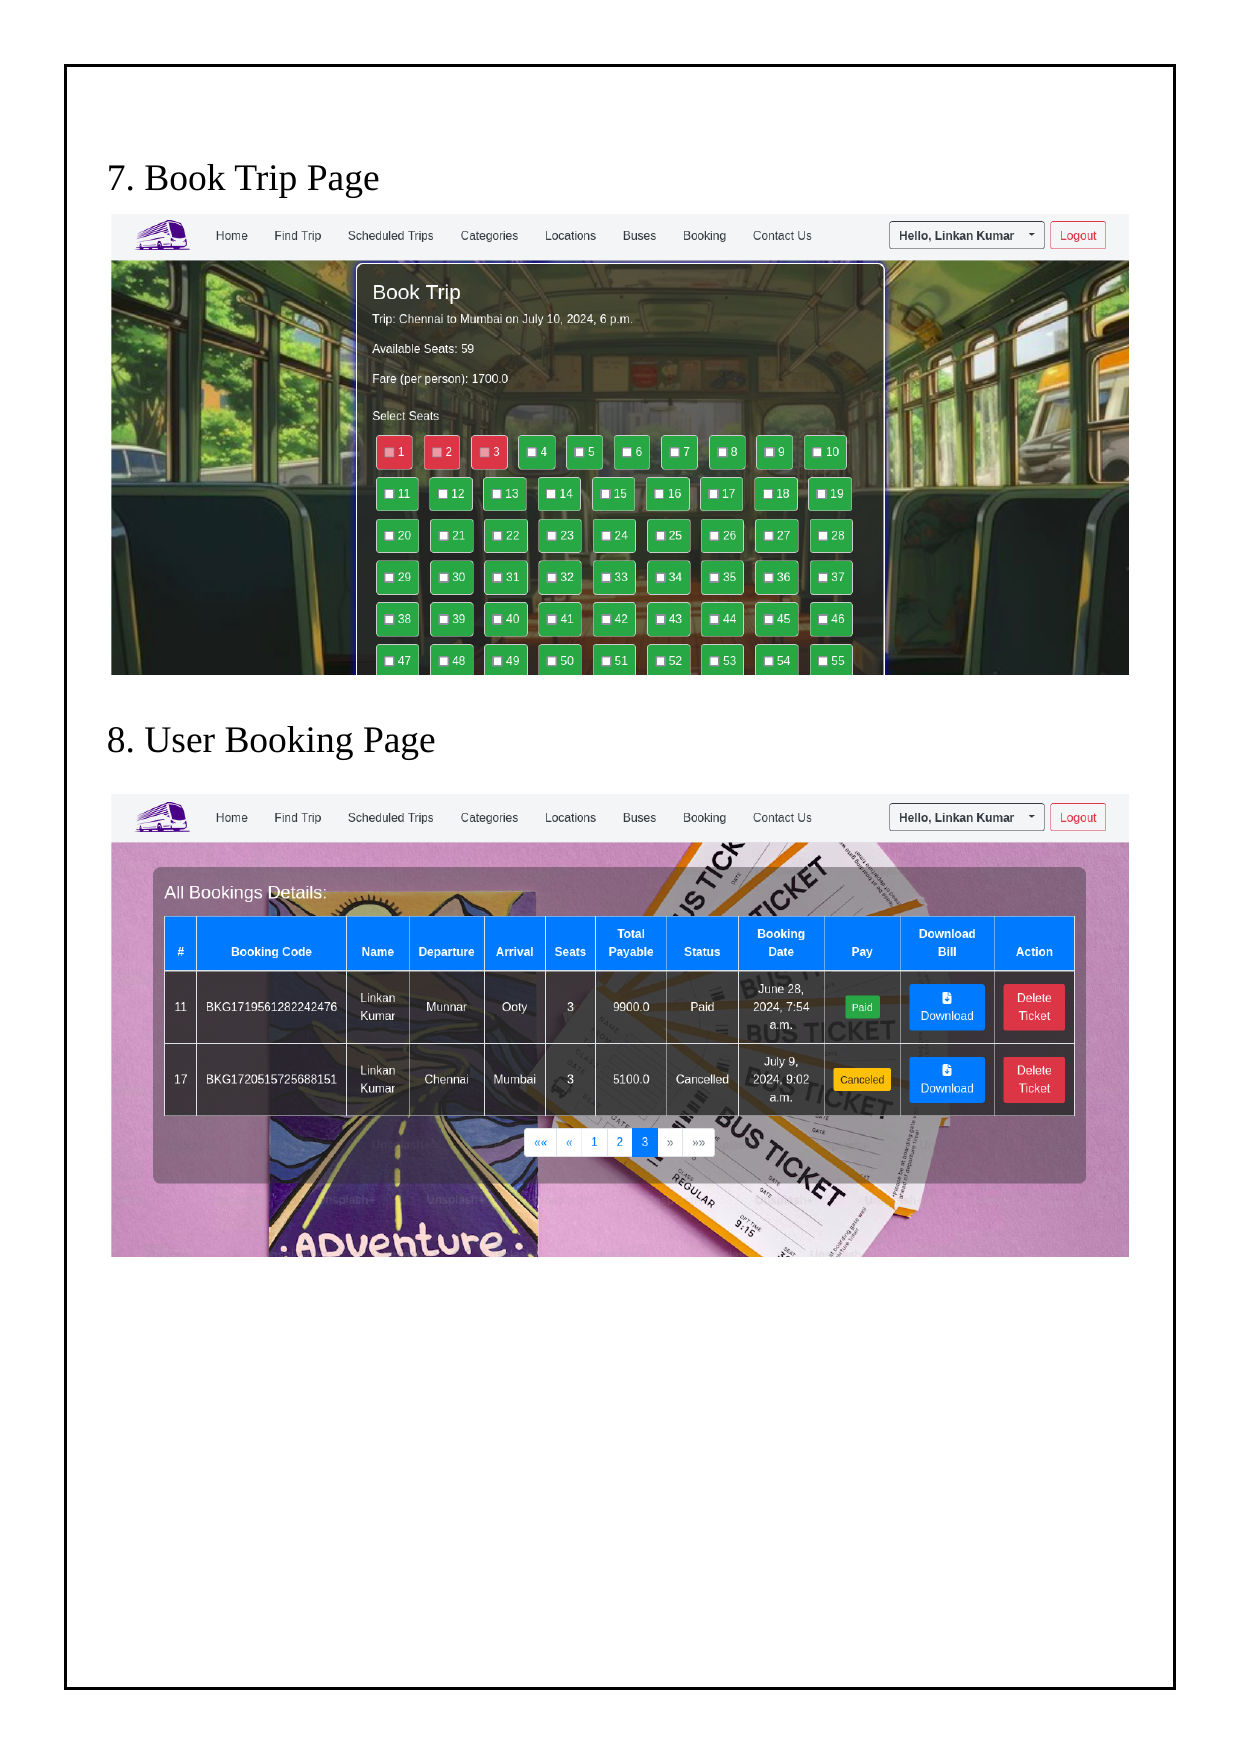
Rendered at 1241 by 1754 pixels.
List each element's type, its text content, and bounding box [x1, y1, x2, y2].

picture [111, 214, 1129, 675]
picture [111, 794, 1129, 1257]
text 7. Book Trip Page [107, 155, 1124, 198]
text 8. User Booking Page [107, 718, 1124, 761]
